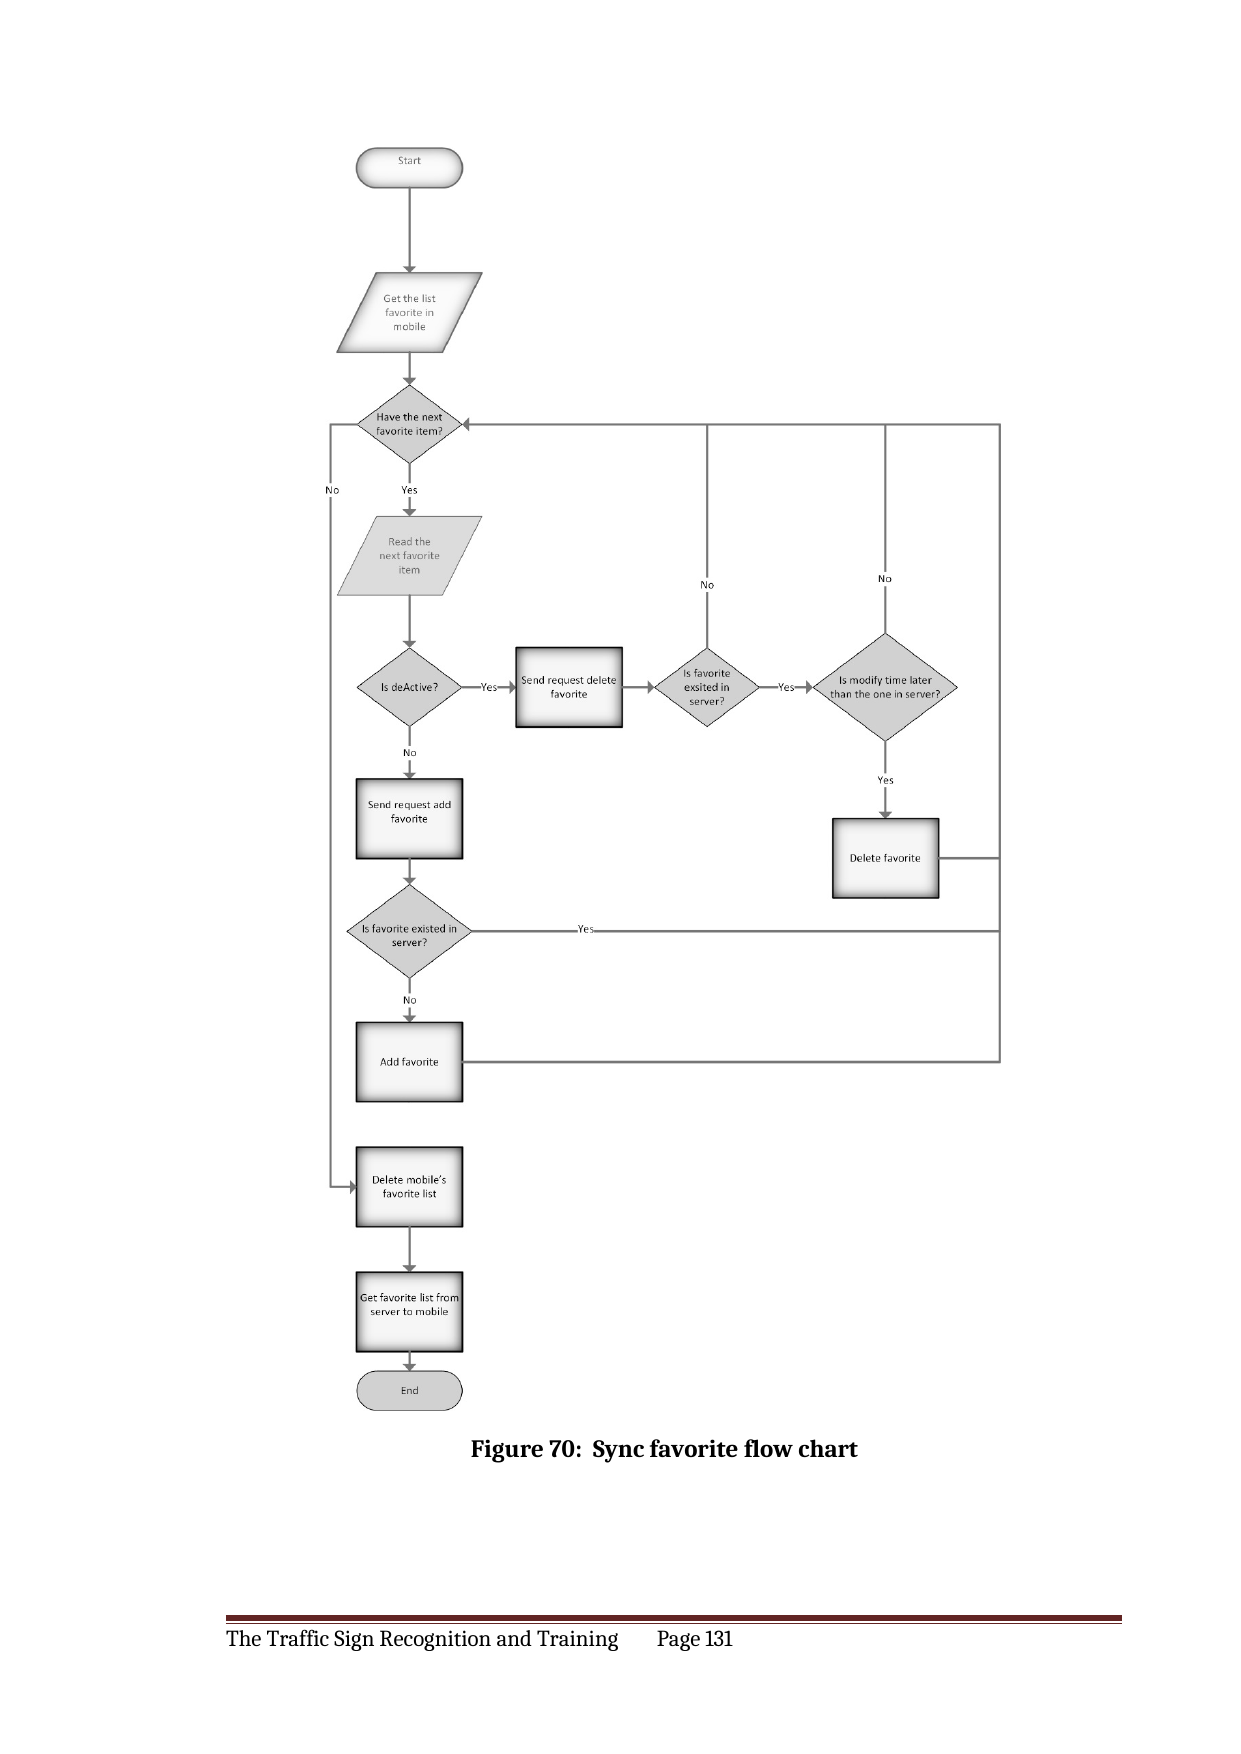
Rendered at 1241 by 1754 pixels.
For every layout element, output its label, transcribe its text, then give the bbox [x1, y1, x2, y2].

text Figure 70: Sync favorite flow chart [207, 1435, 1122, 1464]
picture [319, 147, 1001, 1411]
